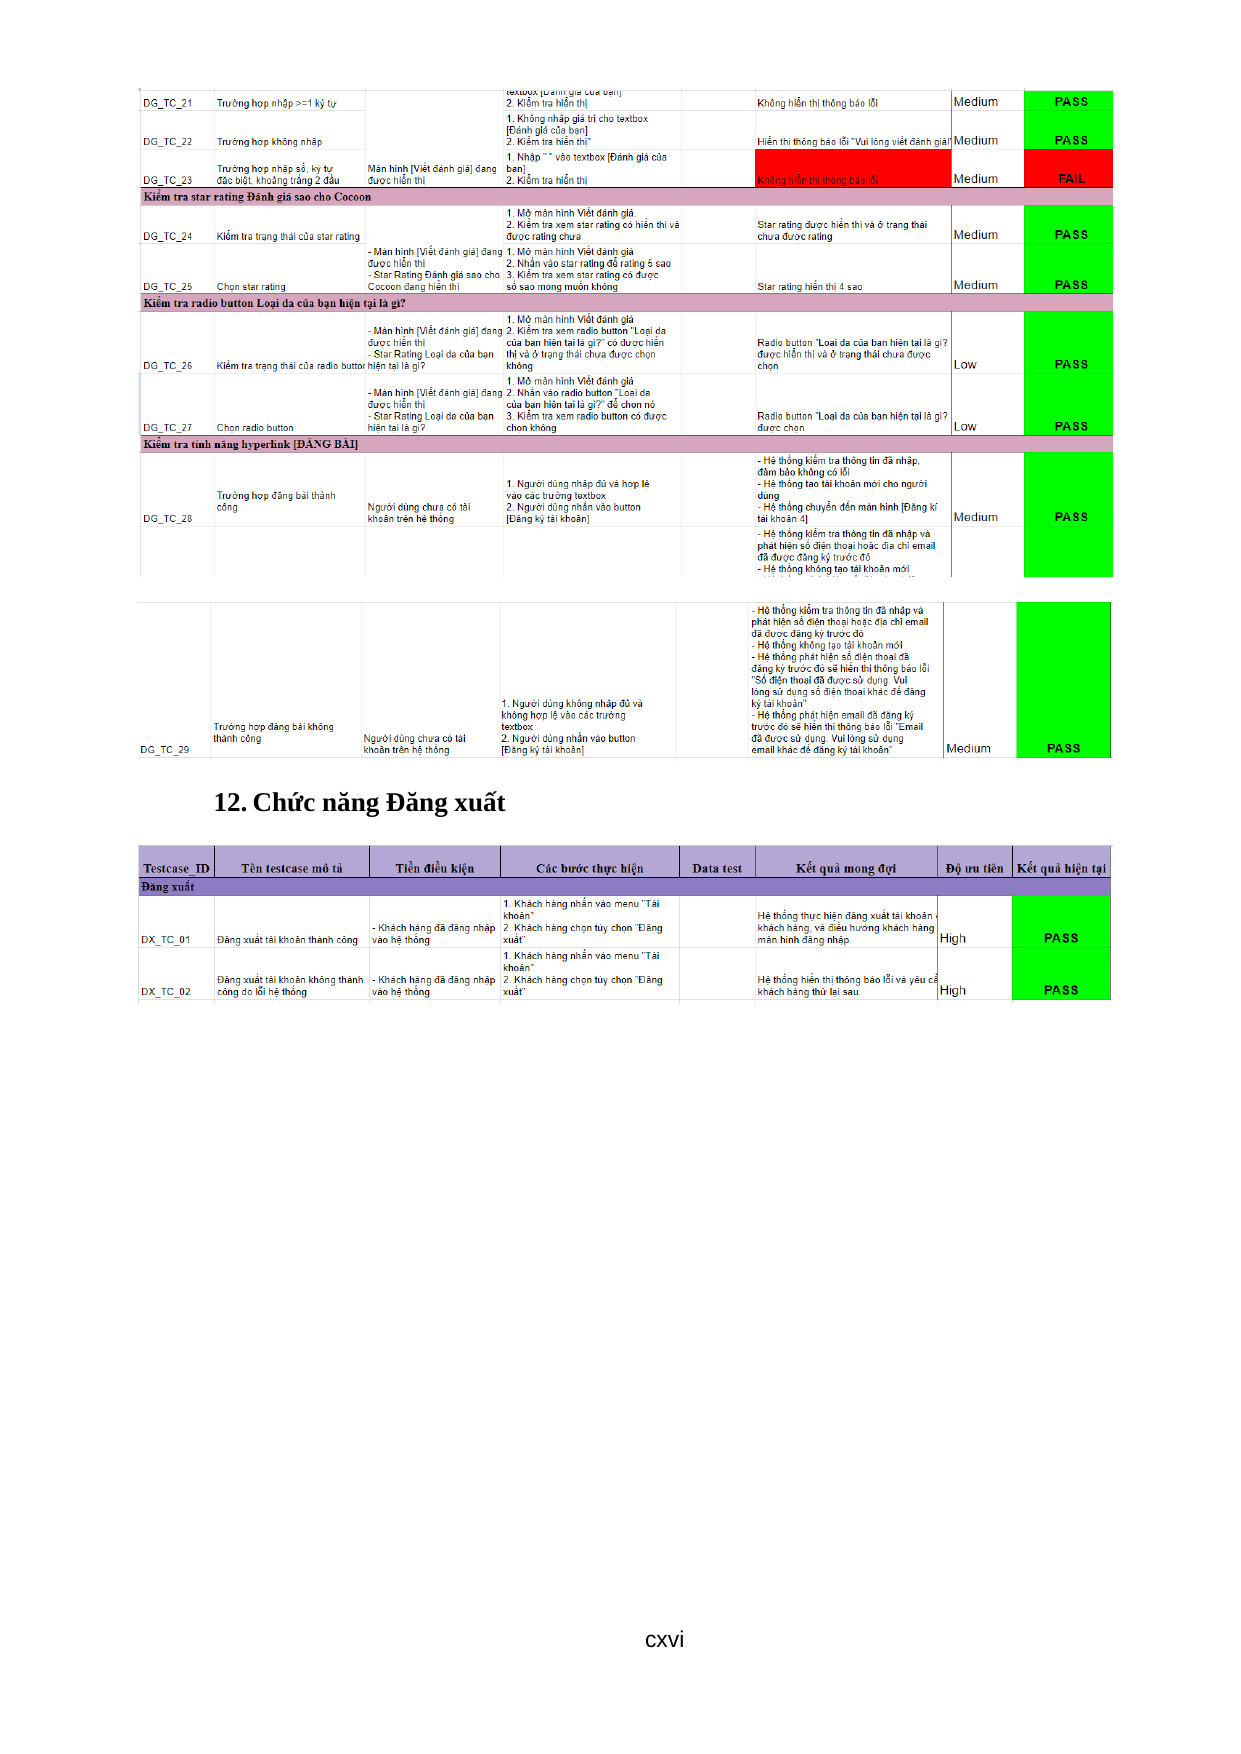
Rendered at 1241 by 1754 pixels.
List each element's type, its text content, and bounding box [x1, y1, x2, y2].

picture [138, 845, 1113, 1004]
picture [138, 602, 1113, 761]
picture [138, 88, 1113, 577]
list Chức năng Đăng xuất [213, 786, 1152, 818]
